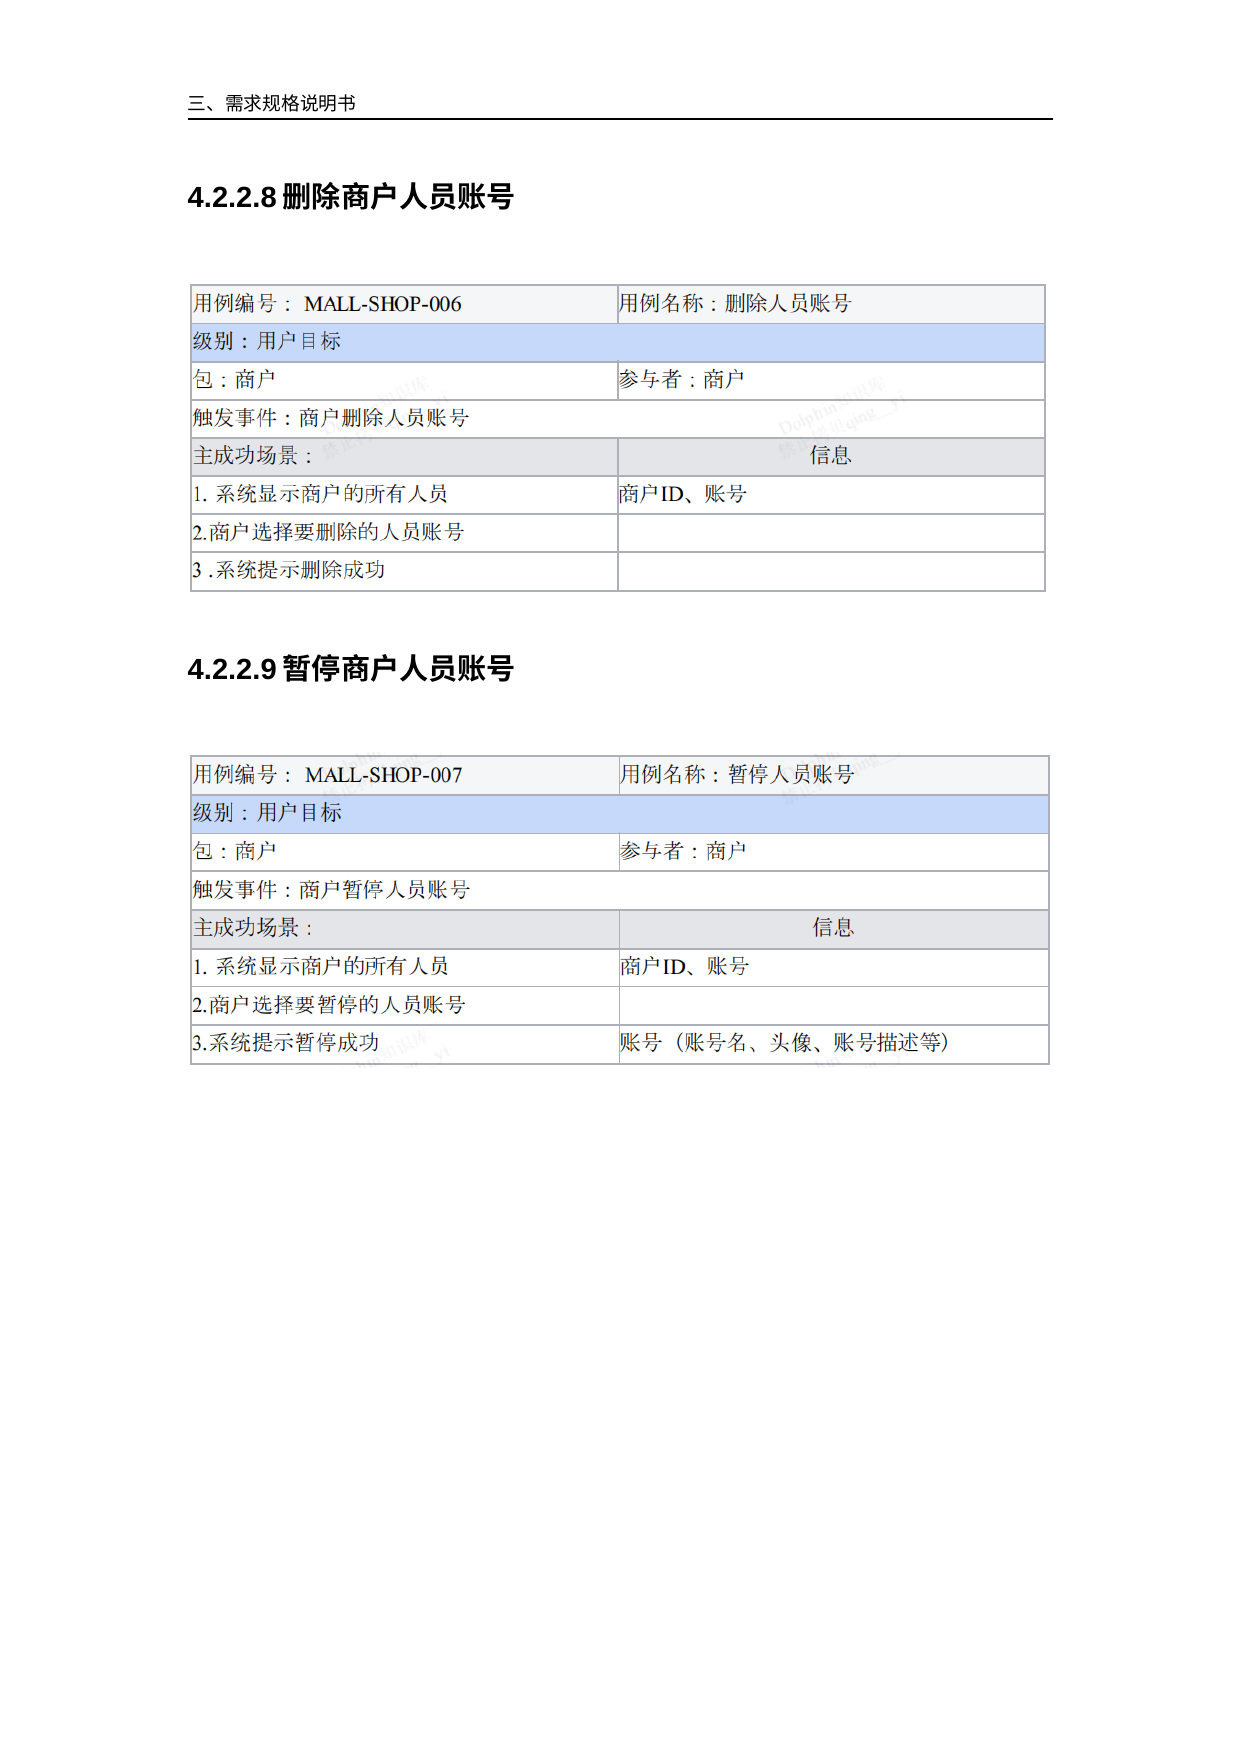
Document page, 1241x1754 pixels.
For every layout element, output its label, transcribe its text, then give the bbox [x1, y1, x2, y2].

picture [187, 752, 1053, 1068]
subtitle 4.2.2.8删除商户人员账号 [187, 162, 1053, 227]
subtitle 4.2.2.9暂停商户人员账号 [187, 634, 1053, 699]
picture [187, 280, 1053, 594]
